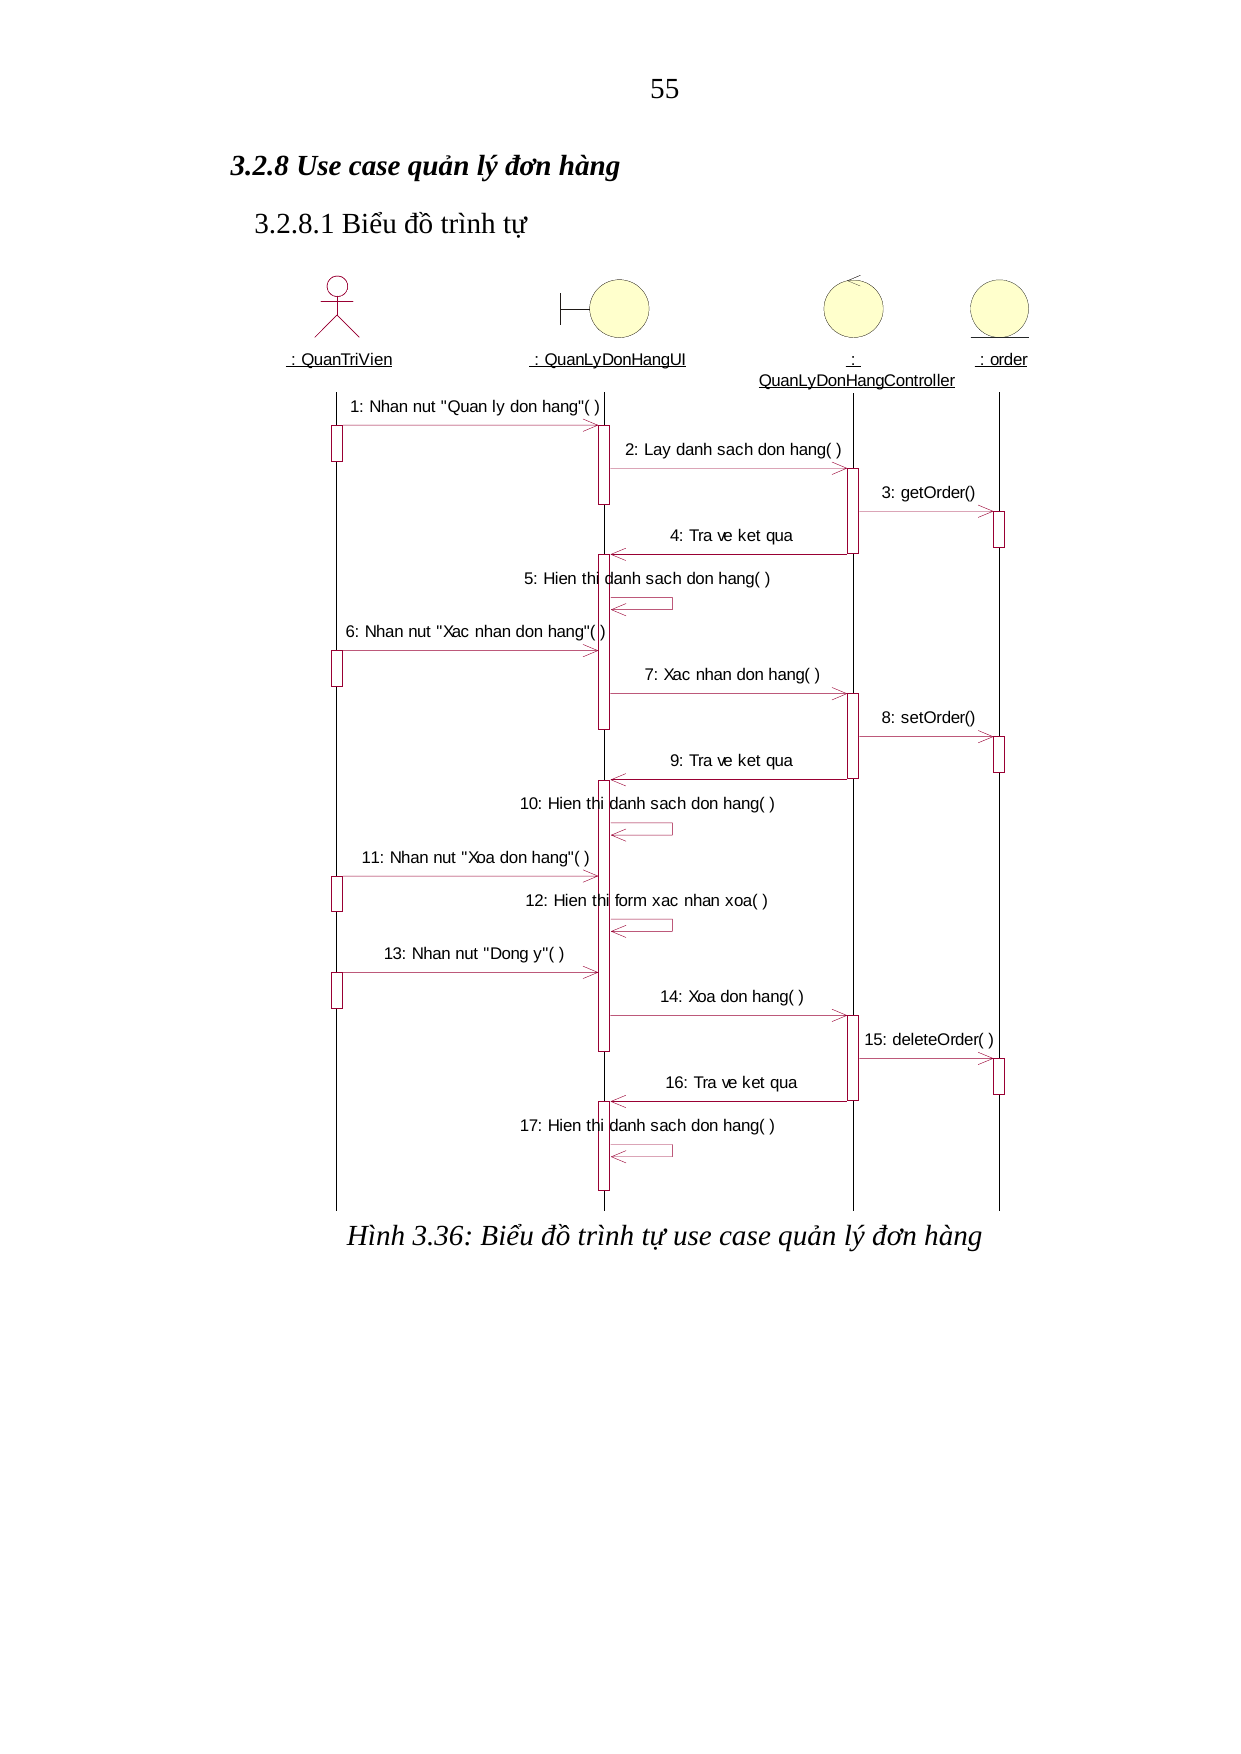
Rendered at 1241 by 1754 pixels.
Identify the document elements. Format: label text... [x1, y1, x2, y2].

subtitle Use case quản lý đơn hàng [207, 148, 1122, 181]
subtitle Biểu đồ trình tự [207, 206, 1122, 240]
